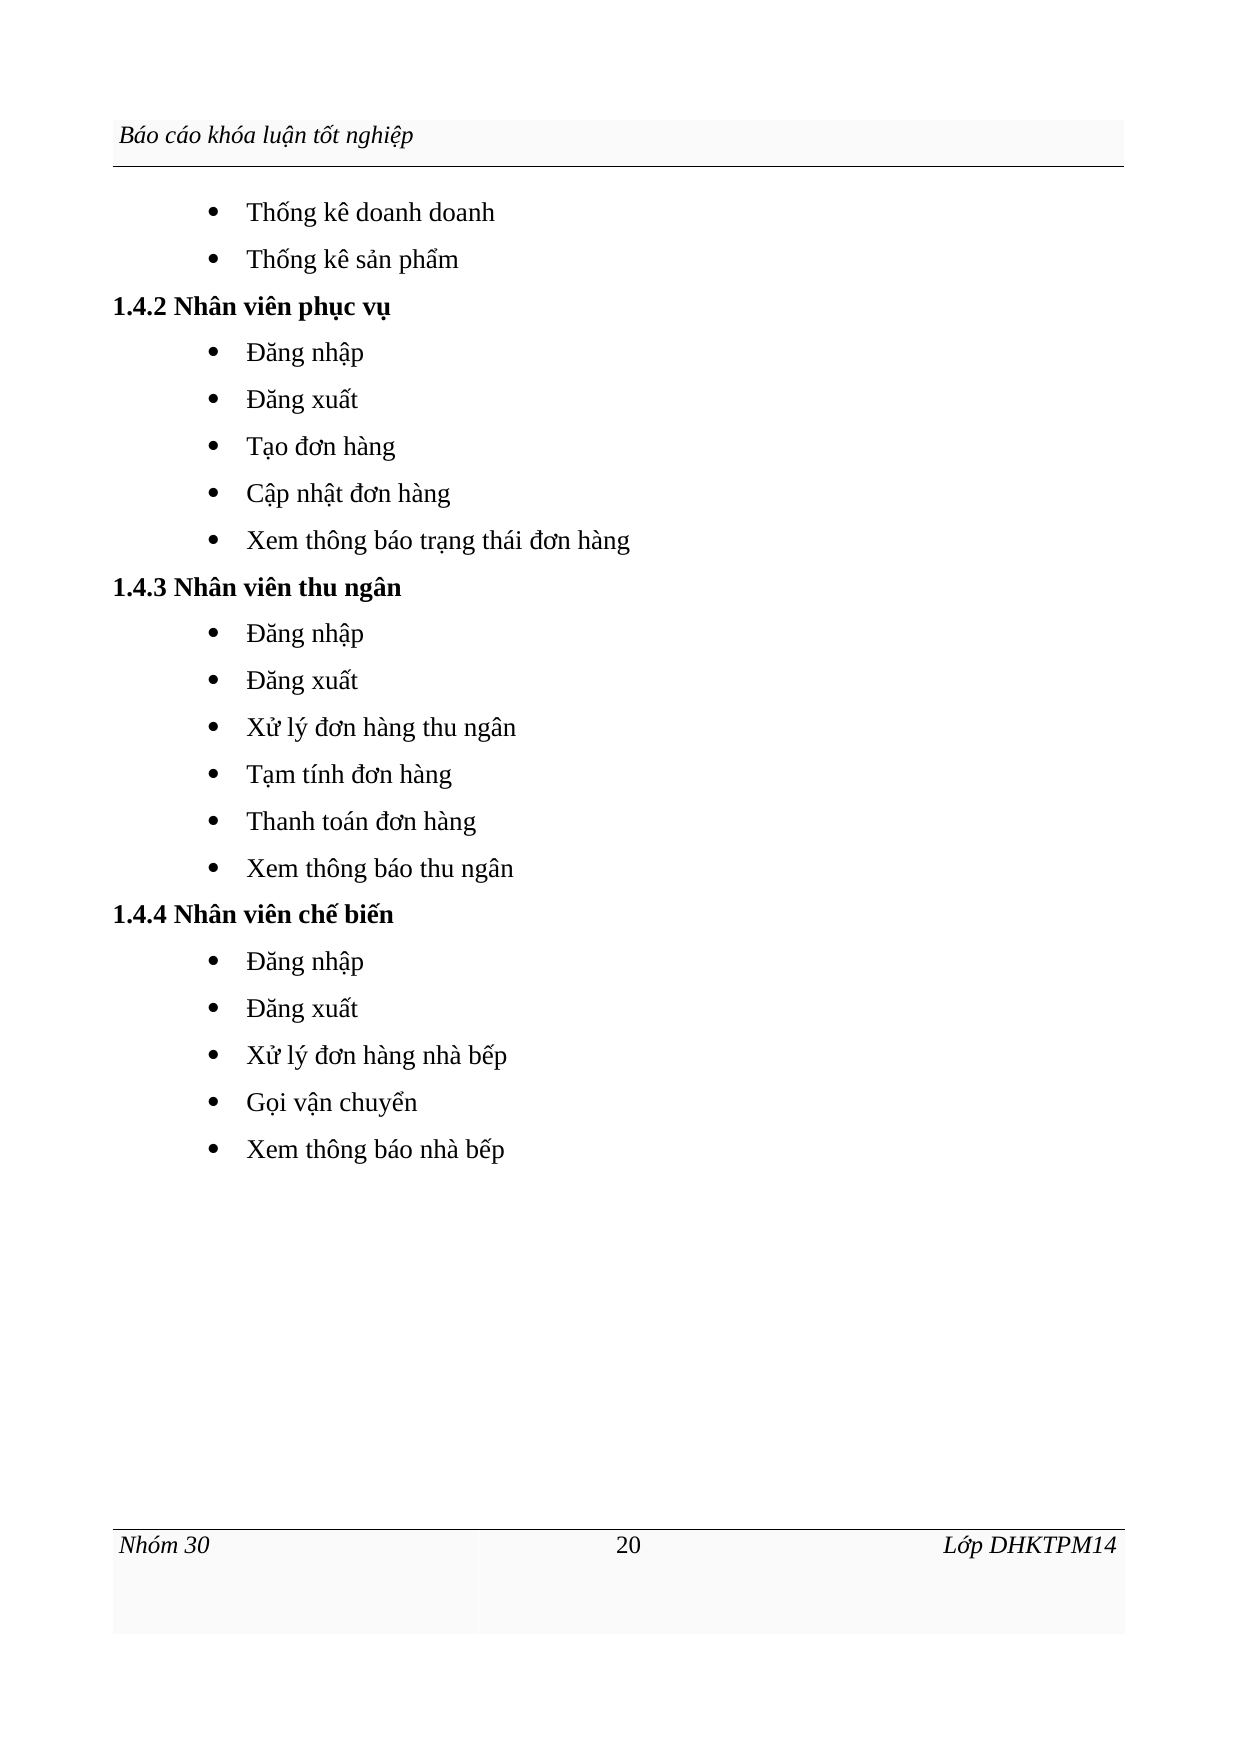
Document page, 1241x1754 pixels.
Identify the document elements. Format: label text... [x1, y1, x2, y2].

list Xem thông báo thu ngân [208, 852, 1128, 883]
list Gọi vận chuyển [208, 1086, 1128, 1117]
list Cập nhật đơn hàng [208, 477, 1128, 508]
list Thống kê sản phẩm [208, 243, 1128, 274]
subtitle Nhân viên thu ngân [112, 571, 1128, 602]
list Đăng xuất [208, 992, 1128, 1023]
list Đăng xuất [208, 383, 1128, 414]
subtitle Nhân viên chế biến [112, 899, 1128, 930]
subtitle Nhân viên phục vụ [112, 290, 1128, 321]
list Xử lý đơn hàng nhà bếp [208, 1039, 1128, 1070]
list Đăng nhập [208, 945, 1128, 977]
list Xem thông báo trạng thái đơn hàng [208, 524, 1128, 555]
list Thống kê doanh doanh [208, 196, 1128, 227]
list Đăng nhập [208, 336, 1128, 368]
list Tạm tính đơn hàng [208, 758, 1128, 789]
list Đăng xuất [208, 664, 1128, 696]
list Xử lý đơn hàng thu ngân [208, 711, 1128, 742]
list Xem thông báo nhà bếp [208, 1133, 1128, 1164]
list Tạo đơn hàng [208, 430, 1128, 461]
list Thanh toán đơn hàng [208, 805, 1128, 836]
list Đăng nhập [208, 617, 1128, 649]
